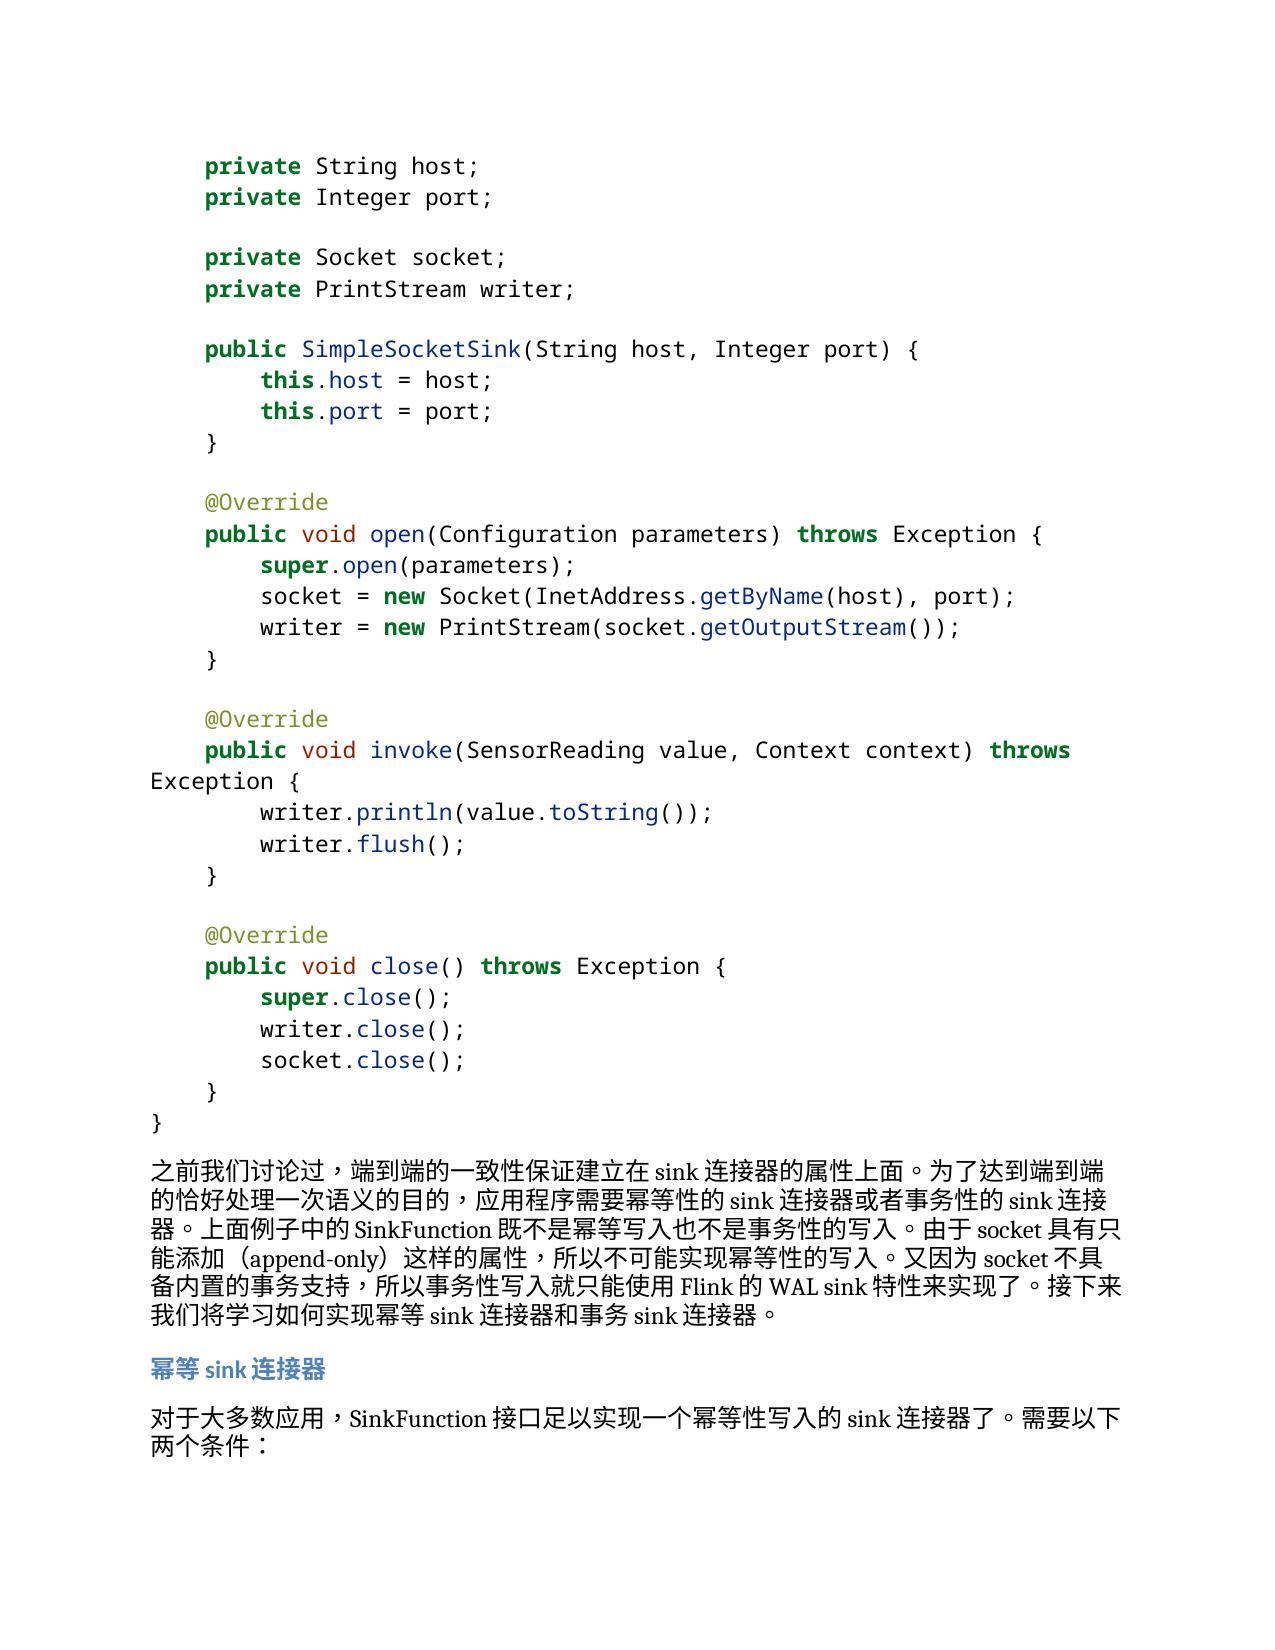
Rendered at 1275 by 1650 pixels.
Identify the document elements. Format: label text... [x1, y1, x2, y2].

text 对于大多数应用，SinkFunction接口足以实现一个幂等性写入的sink连接器了。需要以下两个条件： [150, 1404, 1125, 1462]
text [150, 150, 1125, 1137]
text 之前我们讨论过，端到端的一致性保证建立在sink连接器的属性上面。为了达到端到端的恰好处理一次语义的目的，应用程序需要幂等性的sink连接器或者事务性的sink连接器。上面例子中的SinkFunction既不是幂等写入也不是事务性的写入。由于socket具有只能添加（append-only）这样的属性，所以不可能实现幂等性的写入。又因为socket不具备内置的事务支持，所以事务性写入就只能使用Flink的WAL sink特性来实现了。接下来我们将学习如何实现幂等sink连接器和事务sink连接器。 [150, 1158, 1125, 1331]
subtitle 幂等sink连接器 [150, 1352, 1125, 1386]
